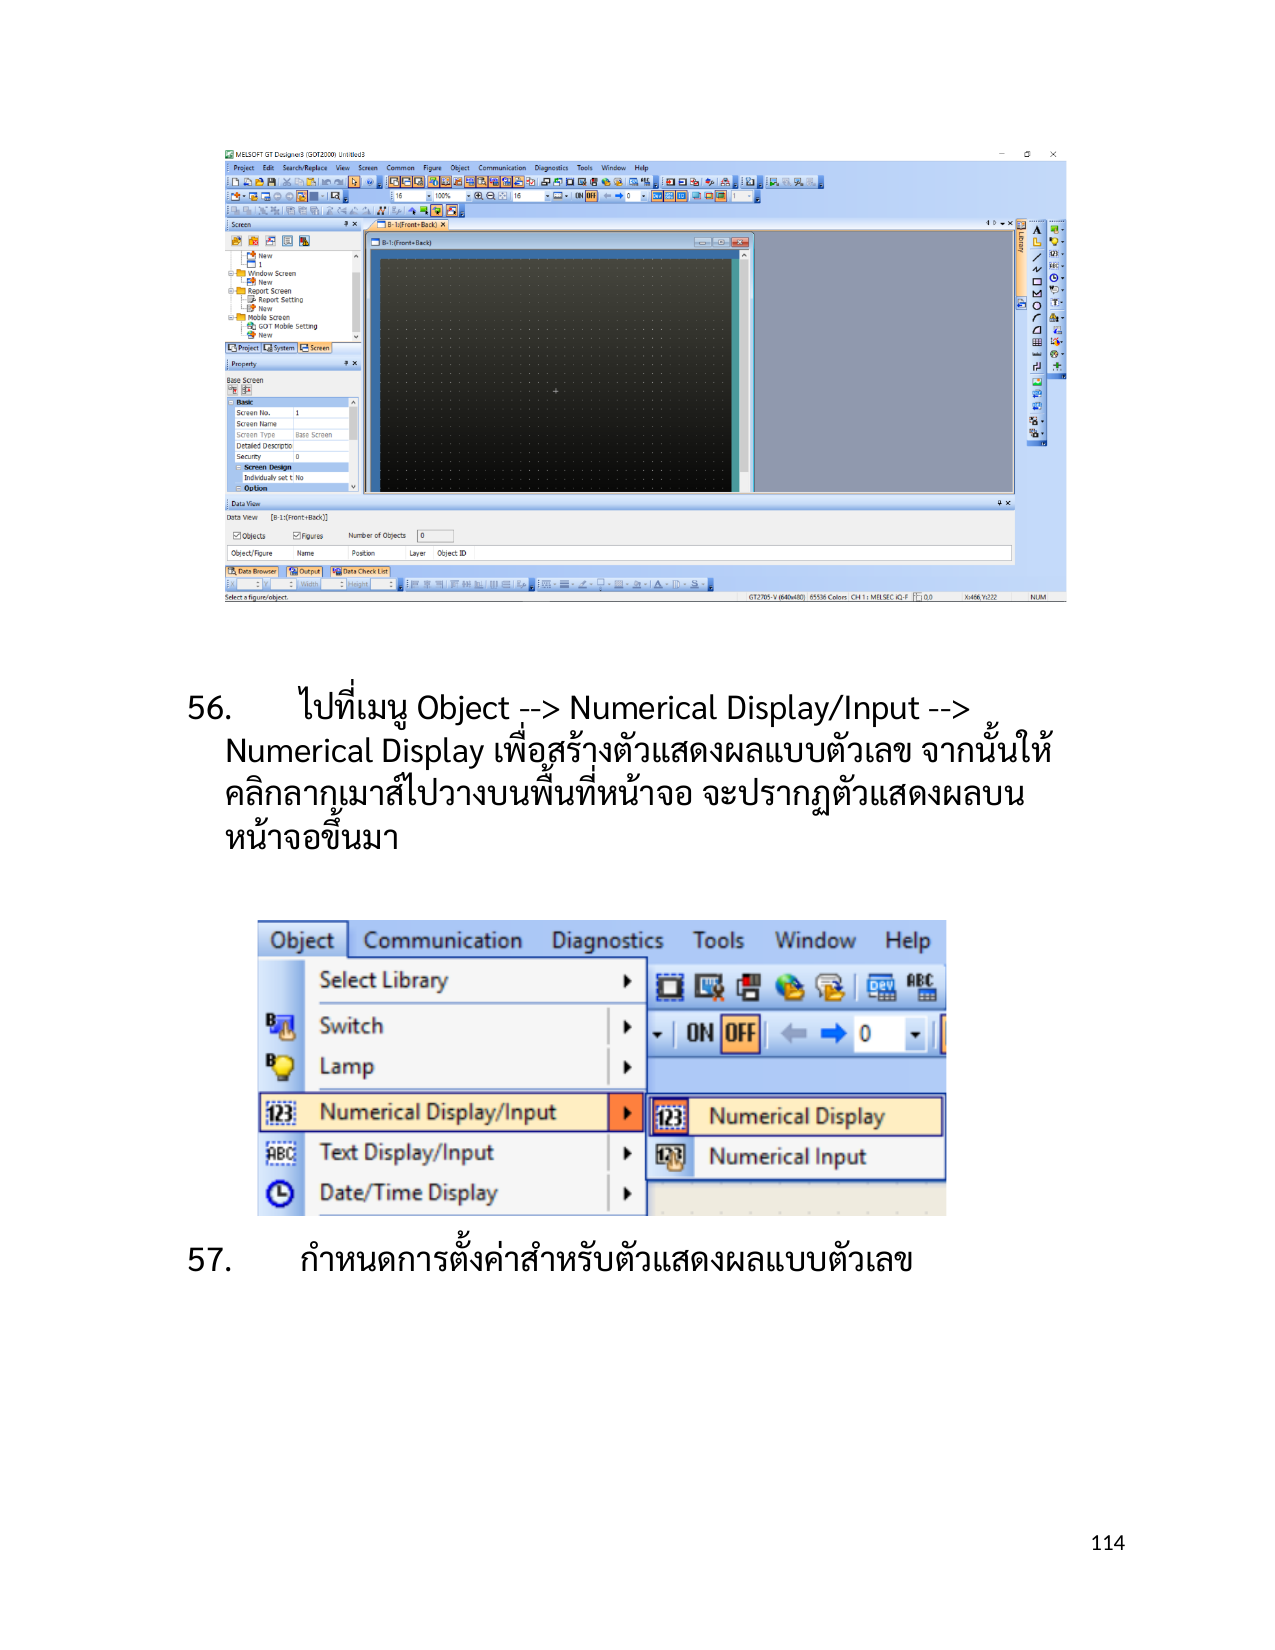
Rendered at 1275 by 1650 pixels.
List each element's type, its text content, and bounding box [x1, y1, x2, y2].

picture [225, 150, 1067, 602]
list ไปที่เมนู Object --> Numerical Display/Input --> Numerical Display เพื่อสร้างตัวแสดงผลแบบตัวเลข จากนั้นให้คลิกลากเมาส์ไปวางบนพื้นที่หน้าจอ จะปรากฏตัวแสดงผลบนหน้าจอขึ้นมา [187, 683, 1054, 857]
list กำหนดการตั้งค่าสำหรับตัวแสดงผลแบบตัวเลข [187, 1235, 1054, 1279]
picture [257, 920, 947, 1216]
